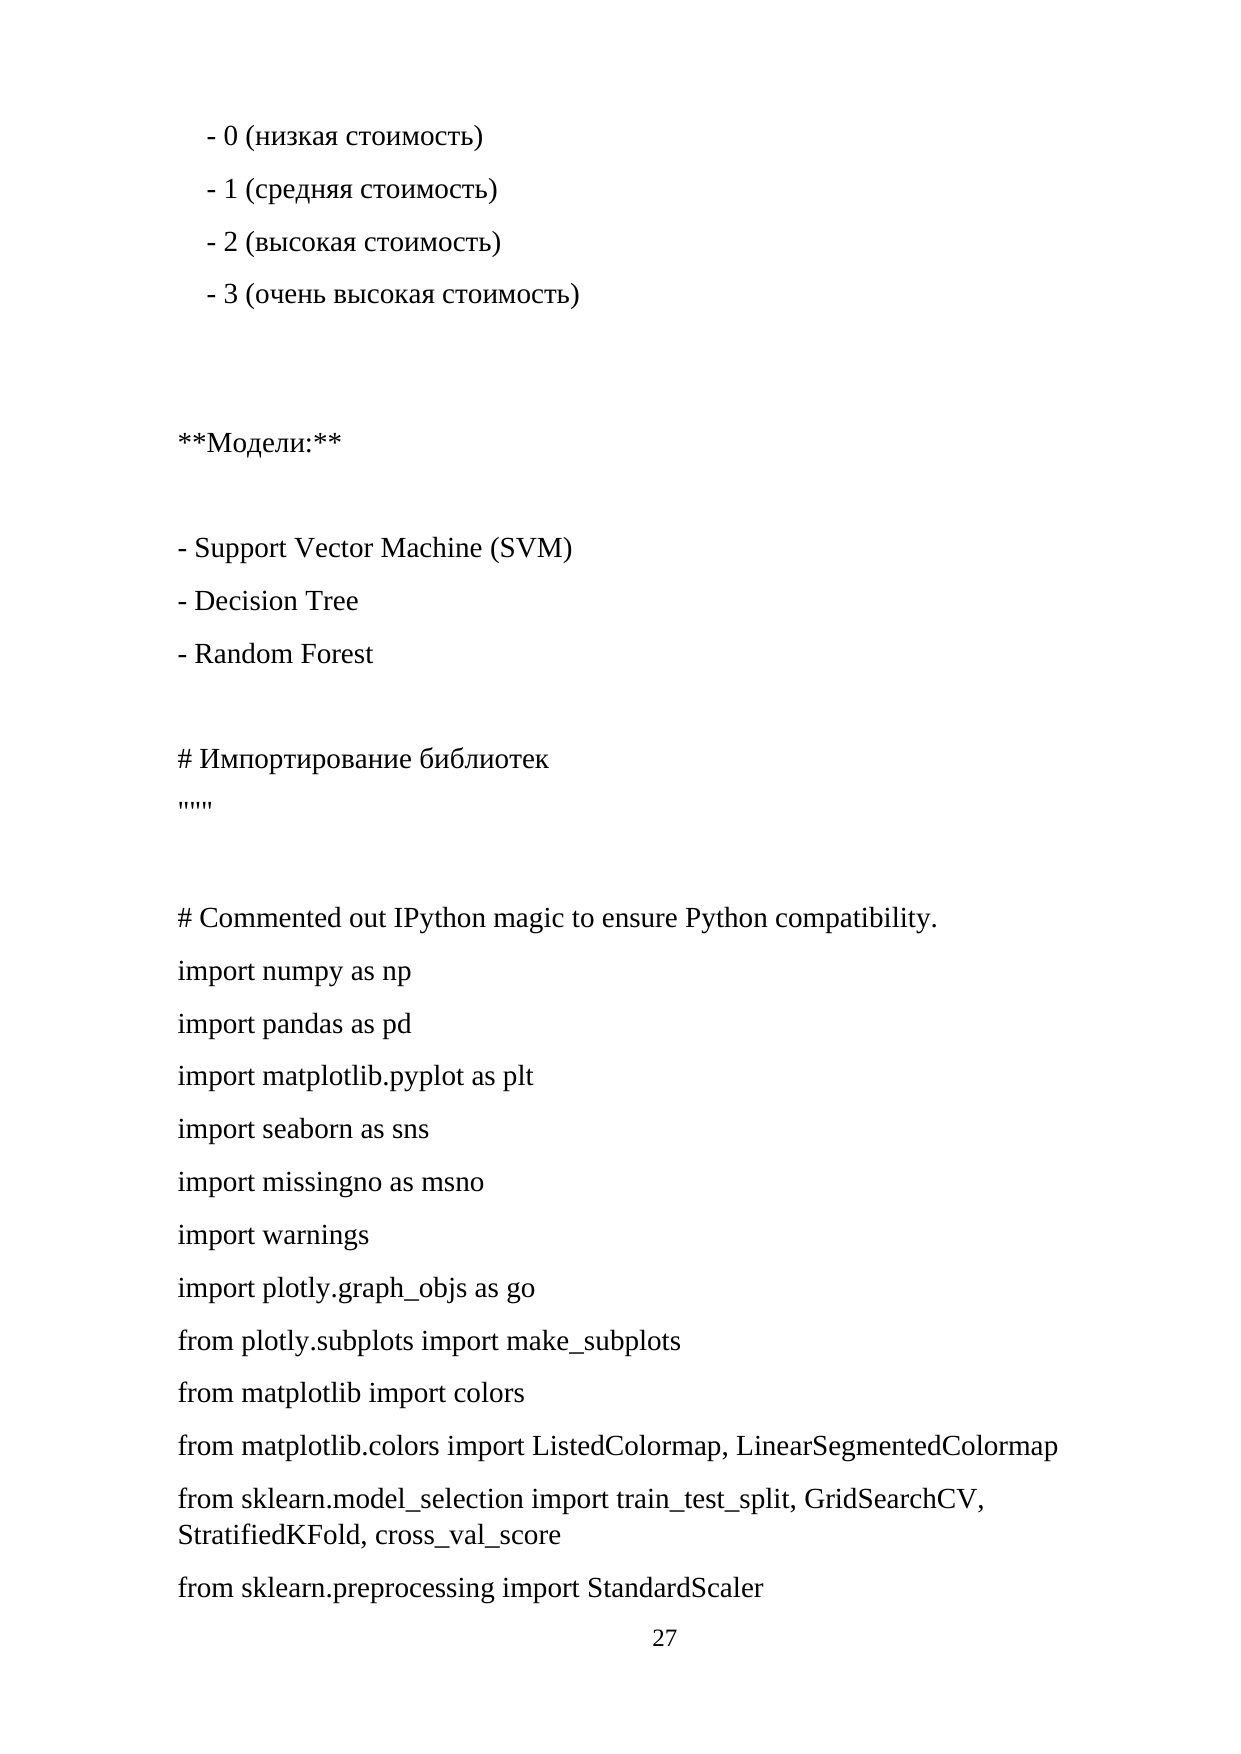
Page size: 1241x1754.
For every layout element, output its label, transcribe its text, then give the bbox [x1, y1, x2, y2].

text """ [177, 794, 1152, 828]
text from sklearn.model_selection import train_test_split, GridSearchCV, StratifiedKFold, cross_val_score [177, 1481, 1152, 1551]
text from plotly.subplots import make_subplots [177, 1323, 1152, 1356]
text from matplotlib.colors import ListedColormap, LinearSegmentedColormap [177, 1428, 1152, 1462]
text - 0 (низкая стоимость) [177, 118, 1152, 152]
text - 1 (средняя стоимость) [177, 171, 1152, 204]
text import plotly.graph_objs as go [177, 1270, 1152, 1303]
text from matplotlib import colors [177, 1375, 1152, 1409]
text **Модели:** [177, 425, 1152, 458]
text - 2 (высокая стоимость) [177, 224, 1152, 257]
text - 3 (очень высокая стоимость) [177, 277, 1152, 310]
text import warnings [177, 1217, 1152, 1251]
text # Commented out IPython magic to ensure Python compatibility. [177, 900, 1152, 934]
text - Support Vector Machine (SVM) [177, 530, 1152, 564]
text import matplotlib.pyplot as plt [177, 1058, 1152, 1092]
text # Импортирование библиотек [177, 742, 1152, 775]
text import missingno as msno [177, 1164, 1152, 1198]
text import numpy as np [177, 953, 1152, 986]
text import seaborn as sns [177, 1111, 1152, 1145]
text - Decision Tree [177, 583, 1152, 617]
text from sklearn.preprocessing import StandardScaler [177, 1570, 1152, 1603]
text - Random Forest [177, 636, 1152, 669]
text import pandas as pd [177, 1006, 1152, 1039]
